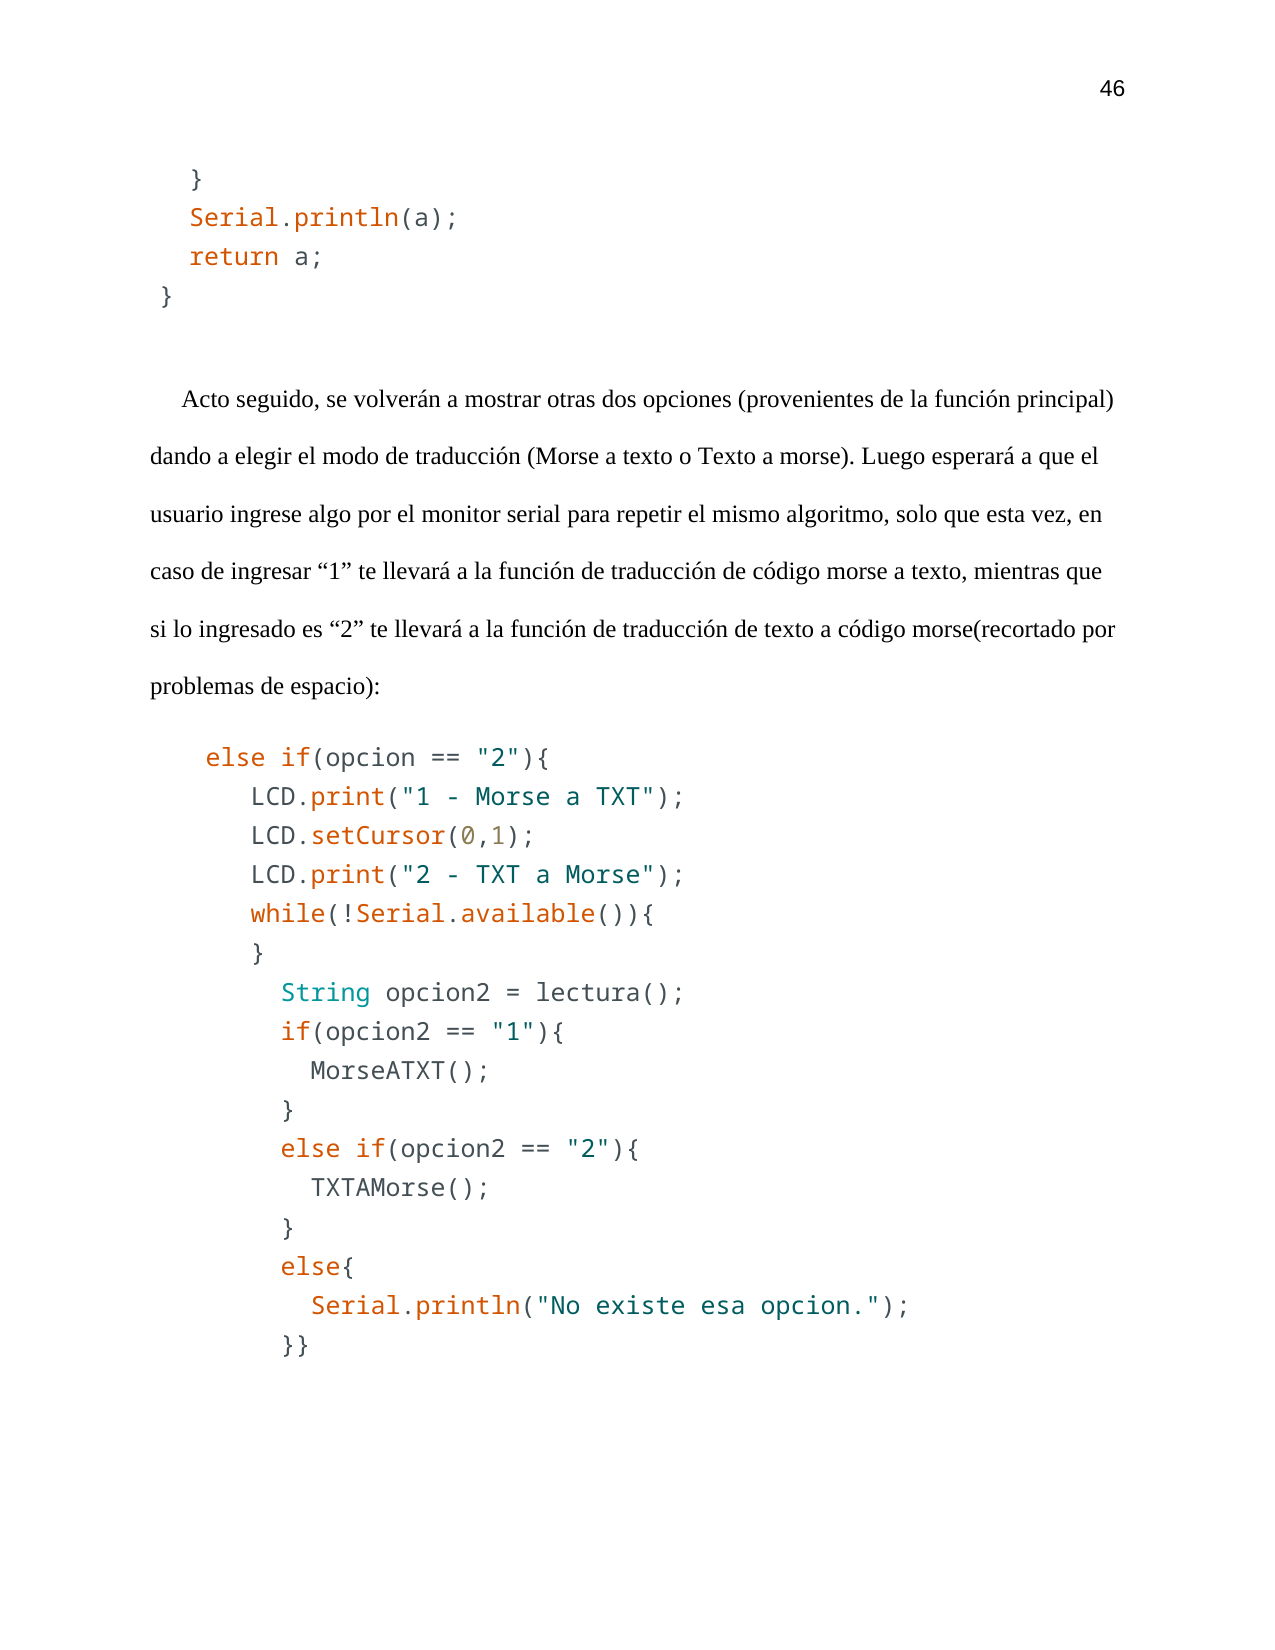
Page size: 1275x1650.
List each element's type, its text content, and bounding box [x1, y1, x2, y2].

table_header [149, 150, 1125, 326]
text Acto seguido, se volverán a mostrar otras dos opciones (provenientes de la función principal) [150, 384, 1125, 412]
table_header else if(opcion == "2"){ LCD.print("1 - Morse a TXT"); LCD.setCursor(0,1); LCD.print("2 - TXT a Morse"); while(!Serial.available()){ } String opcion2 = lectura(); if(opcion2 == "1"){ MorseATXT(); } else if(opcion2 == "2"){ TXTAMorse(); } else{ Serial.println("No existe esa opcion."); }} [150, 729, 1125, 1375]
text dando a elegir el modo de traducción (Morse a texto o Texto a morse). Luego esperará a que el usuario ingrese algo por el monitor serial para repetir el mismo algoritmo, solo que esta vez, en caso de ingresar “1” te llevará a la función de traducción de código morse a texto, mientras que si lo ingresado es “2” te llevará a la función de traducción de texto a código morse(recortado por problemas de espacio): [150, 441, 1125, 700]
